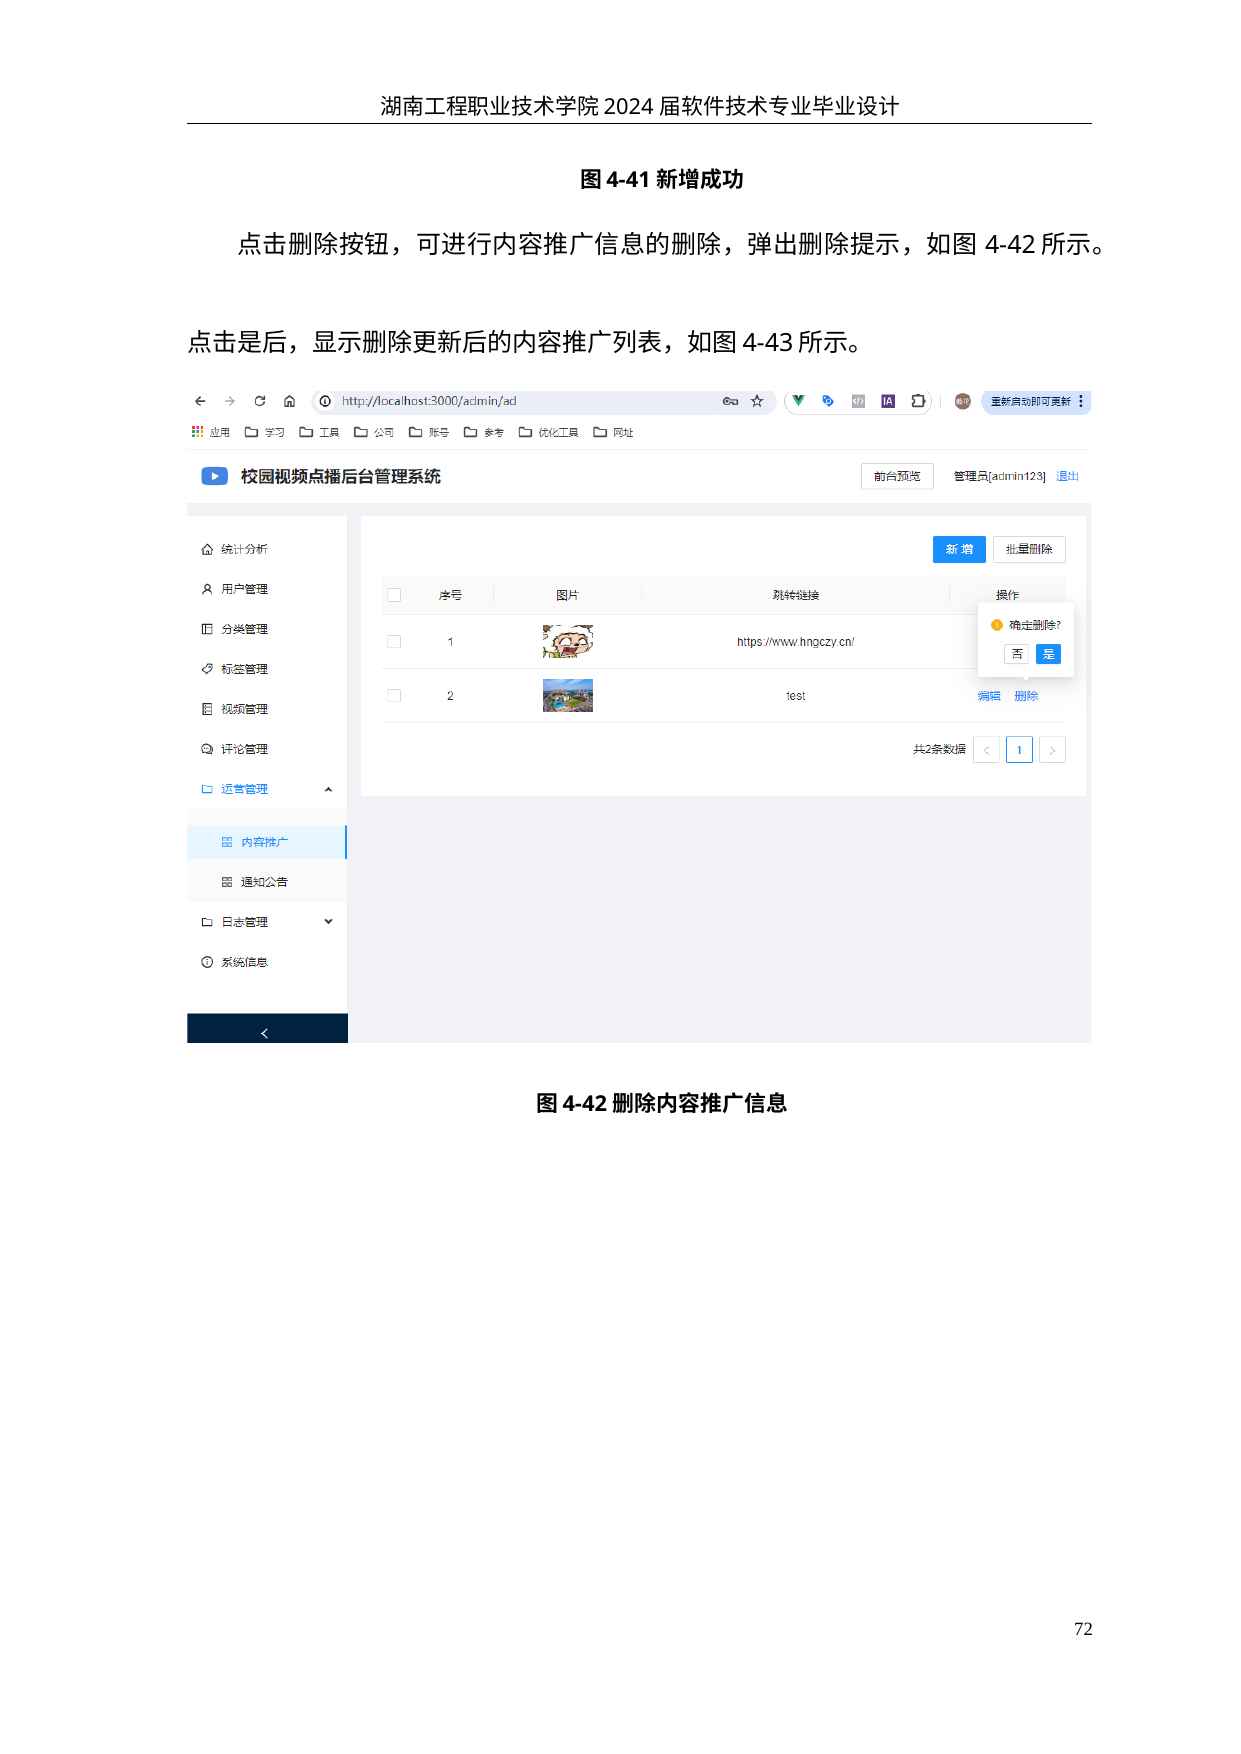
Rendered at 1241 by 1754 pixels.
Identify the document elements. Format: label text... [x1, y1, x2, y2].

text 图4-42 删除内容推广信息 [187, 1086, 1092, 1118]
picture [187, 391, 1092, 1043]
text 点击删除按钮，可进行内容推广信息的删除，弹出删除提示，如图4-42所示。点击是后，显示删除更新后的内容推广列表，如图4-43所示。 [187, 210, 1092, 373]
text 图4-41 新增成功 [187, 162, 1092, 194]
